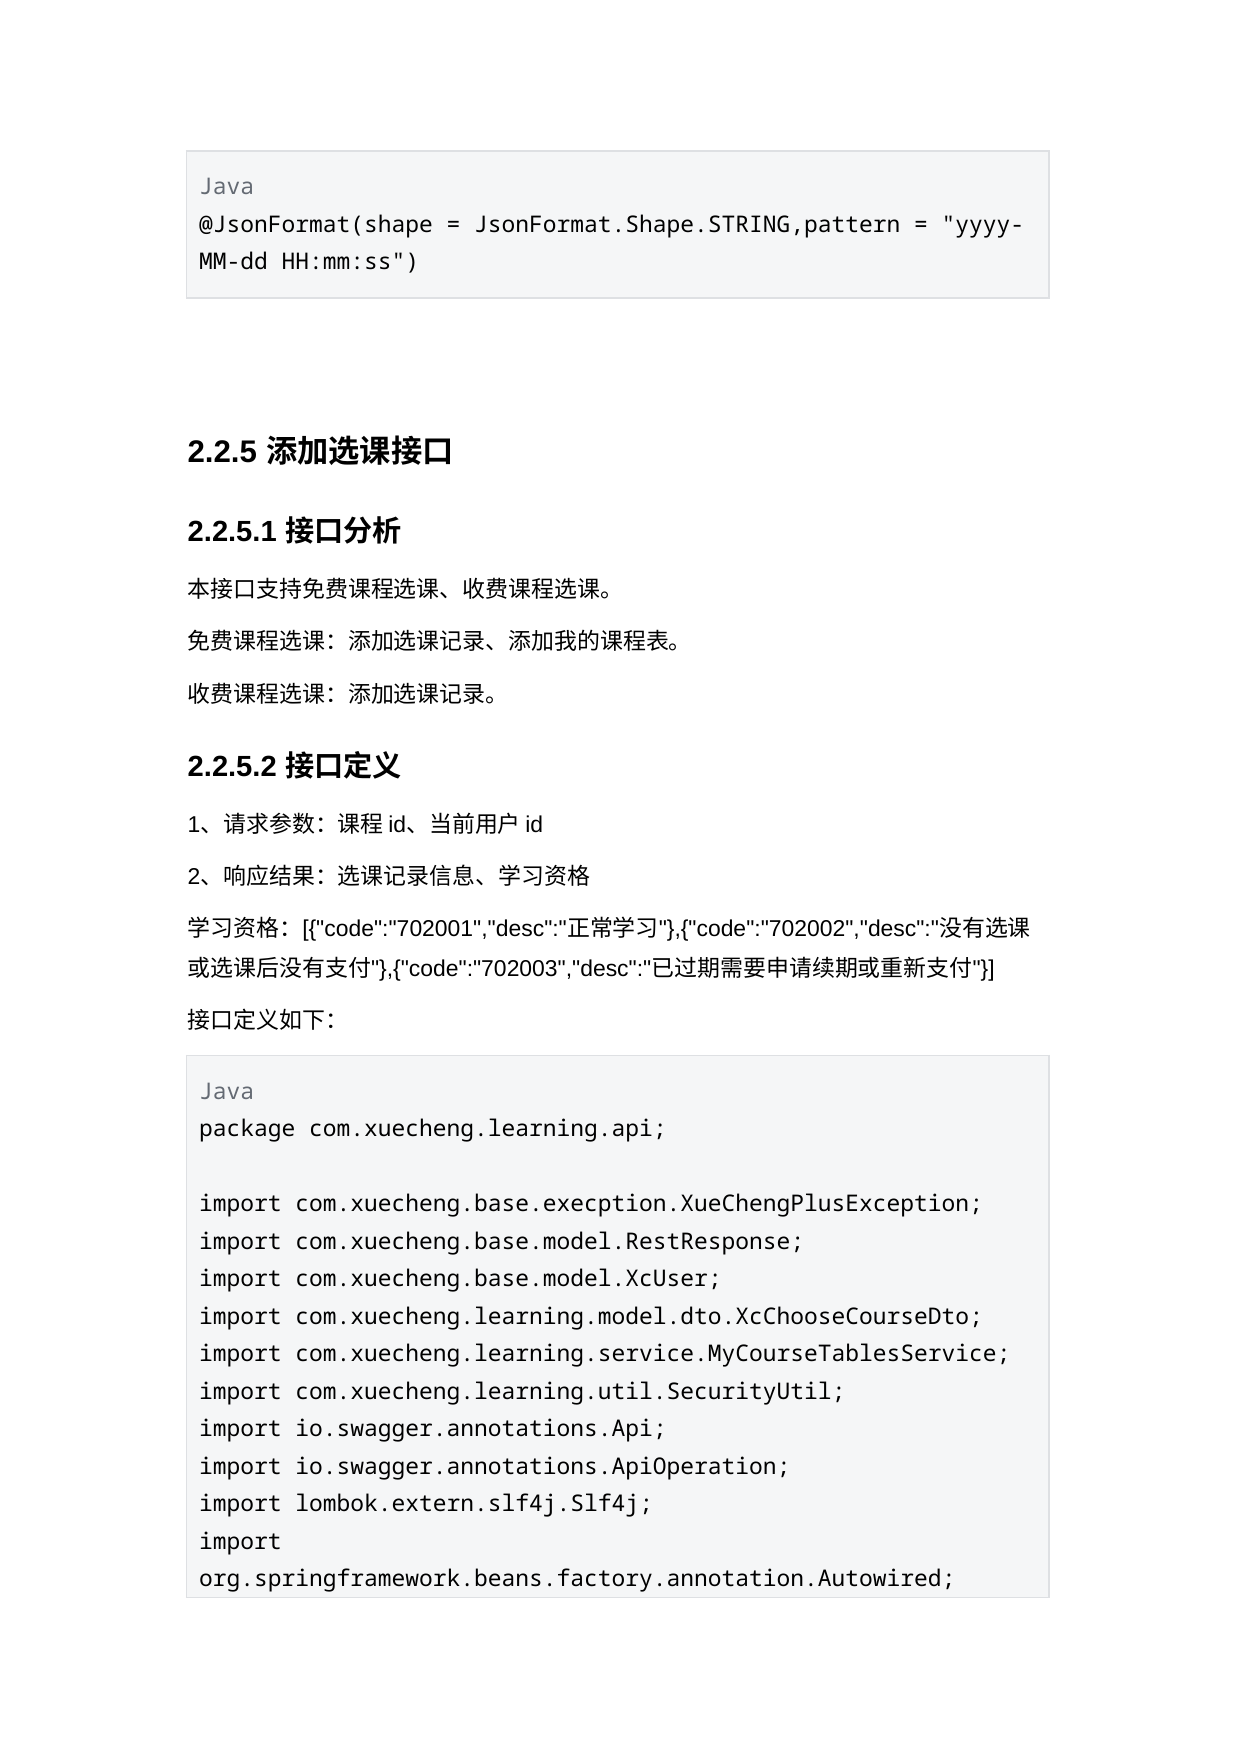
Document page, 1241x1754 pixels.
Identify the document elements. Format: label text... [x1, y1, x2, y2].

text 免费课程选课：添加选课记录、添加我的课程表。 [187, 623, 1053, 656]
text 2.2.5 添加选课接口 [187, 426, 1053, 472]
text 2.2.5.2 接口定义 [187, 742, 1053, 785]
text 2、响应结果：选课记录信息、学习资格 [187, 858, 1053, 891]
text 学习资格：[{"code":"702001","desc":"正常学习"},{"code":"702002","desc":"没有选课或选课后没有支付"},{"code":"702003","desc":"已过期需要申请续期或重新支付"}] [187, 910, 1053, 983]
text 收费课程选课：添加选课记录。 [187, 676, 1053, 709]
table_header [187, 1056, 1048, 1597]
table_header Java @JsonFormat(shape = JsonFormat.Shape.STRING,pattern = "yyyy-MM-dd HH:mm:ss") [187, 152, 1048, 297]
text 1、请求参数：课程id、当前用户id [187, 806, 1053, 839]
text 接口定义如下： [187, 1002, 1053, 1036]
text 本接口支持免费课程选课、收费课程选课。 [187, 571, 1053, 604]
text 2.2.5.1 接口分析 [187, 508, 1053, 550]
